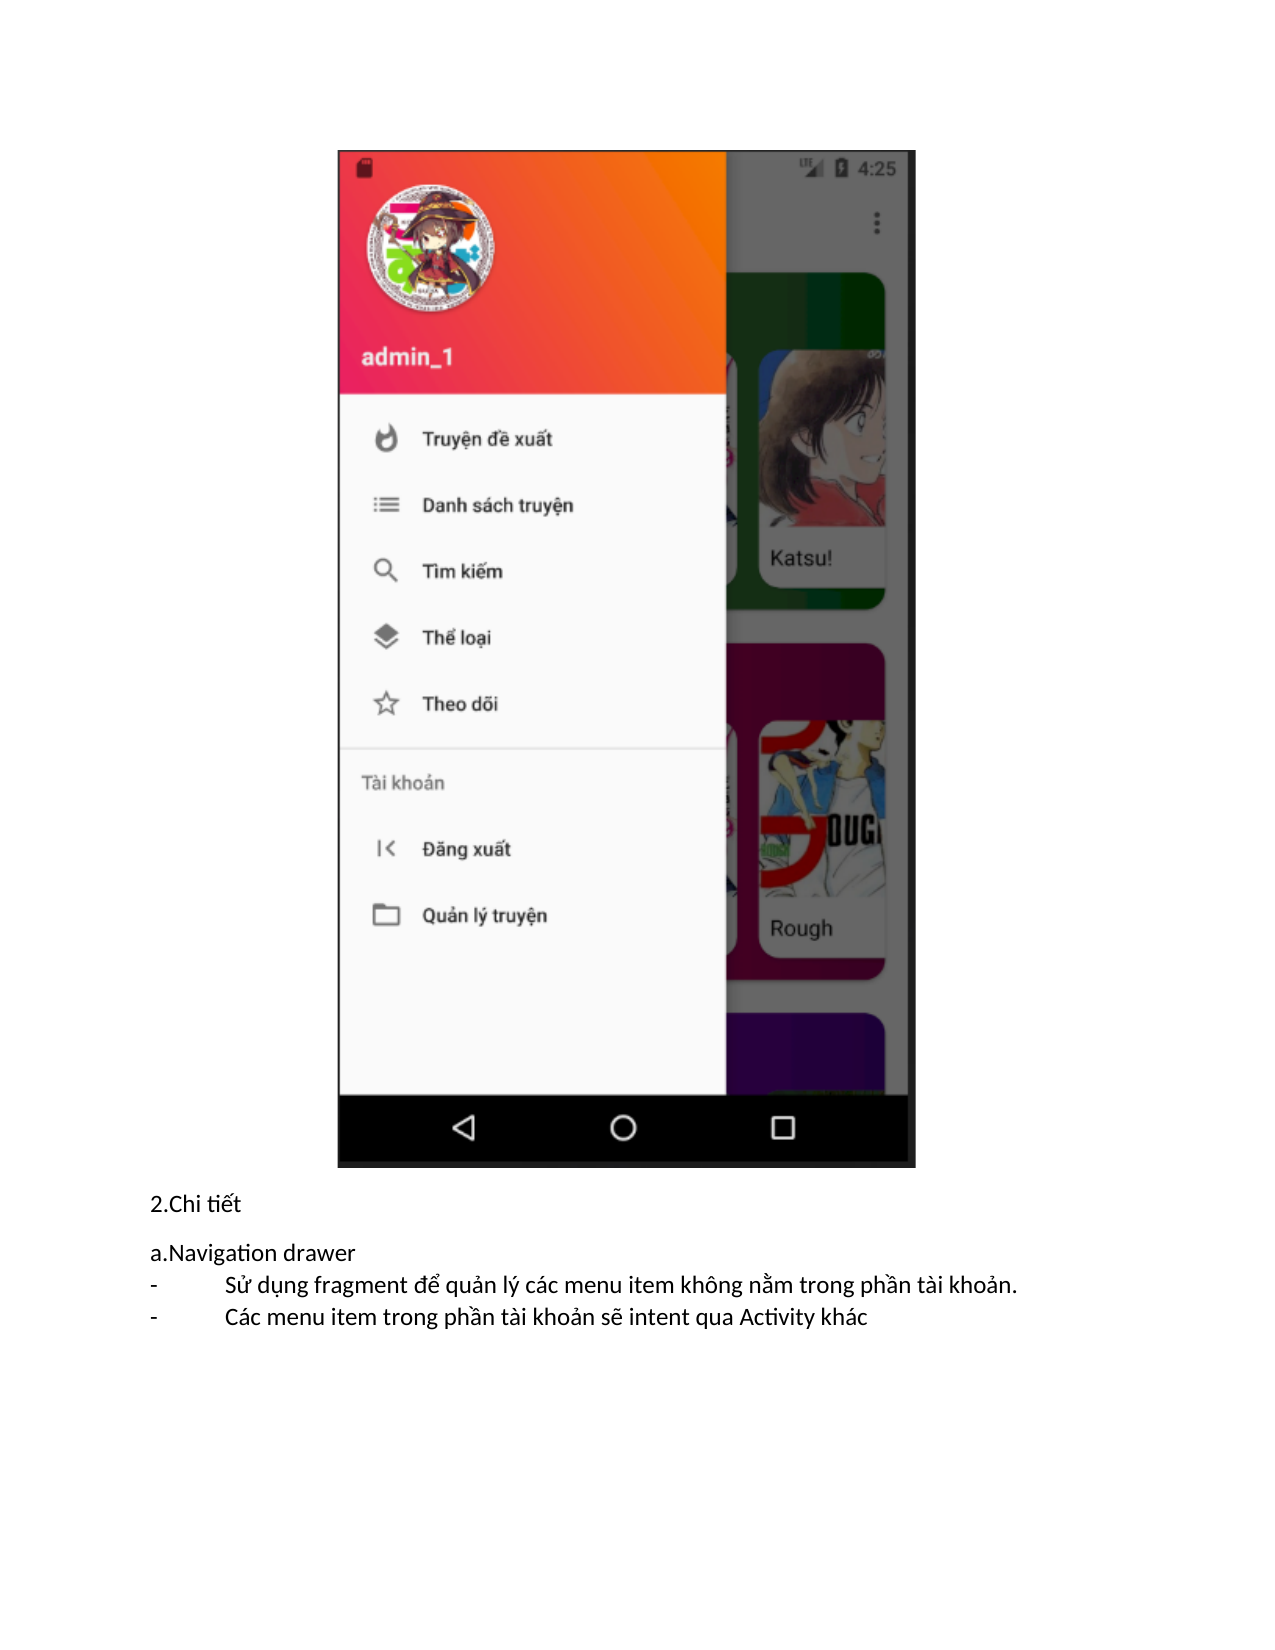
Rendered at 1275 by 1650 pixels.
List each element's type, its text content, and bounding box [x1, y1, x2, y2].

text a.Navigation drawer - Sử dụng fragment để quản lý các menu item không nằm trong phần tài khoản. - Các menu item trong phần tài khoản sẽ intent qua Activity khác [150, 1237, 1125, 1332]
text 2.Chi tiết [150, 978, 1125, 1218]
picture [337, 150, 916, 1168]
